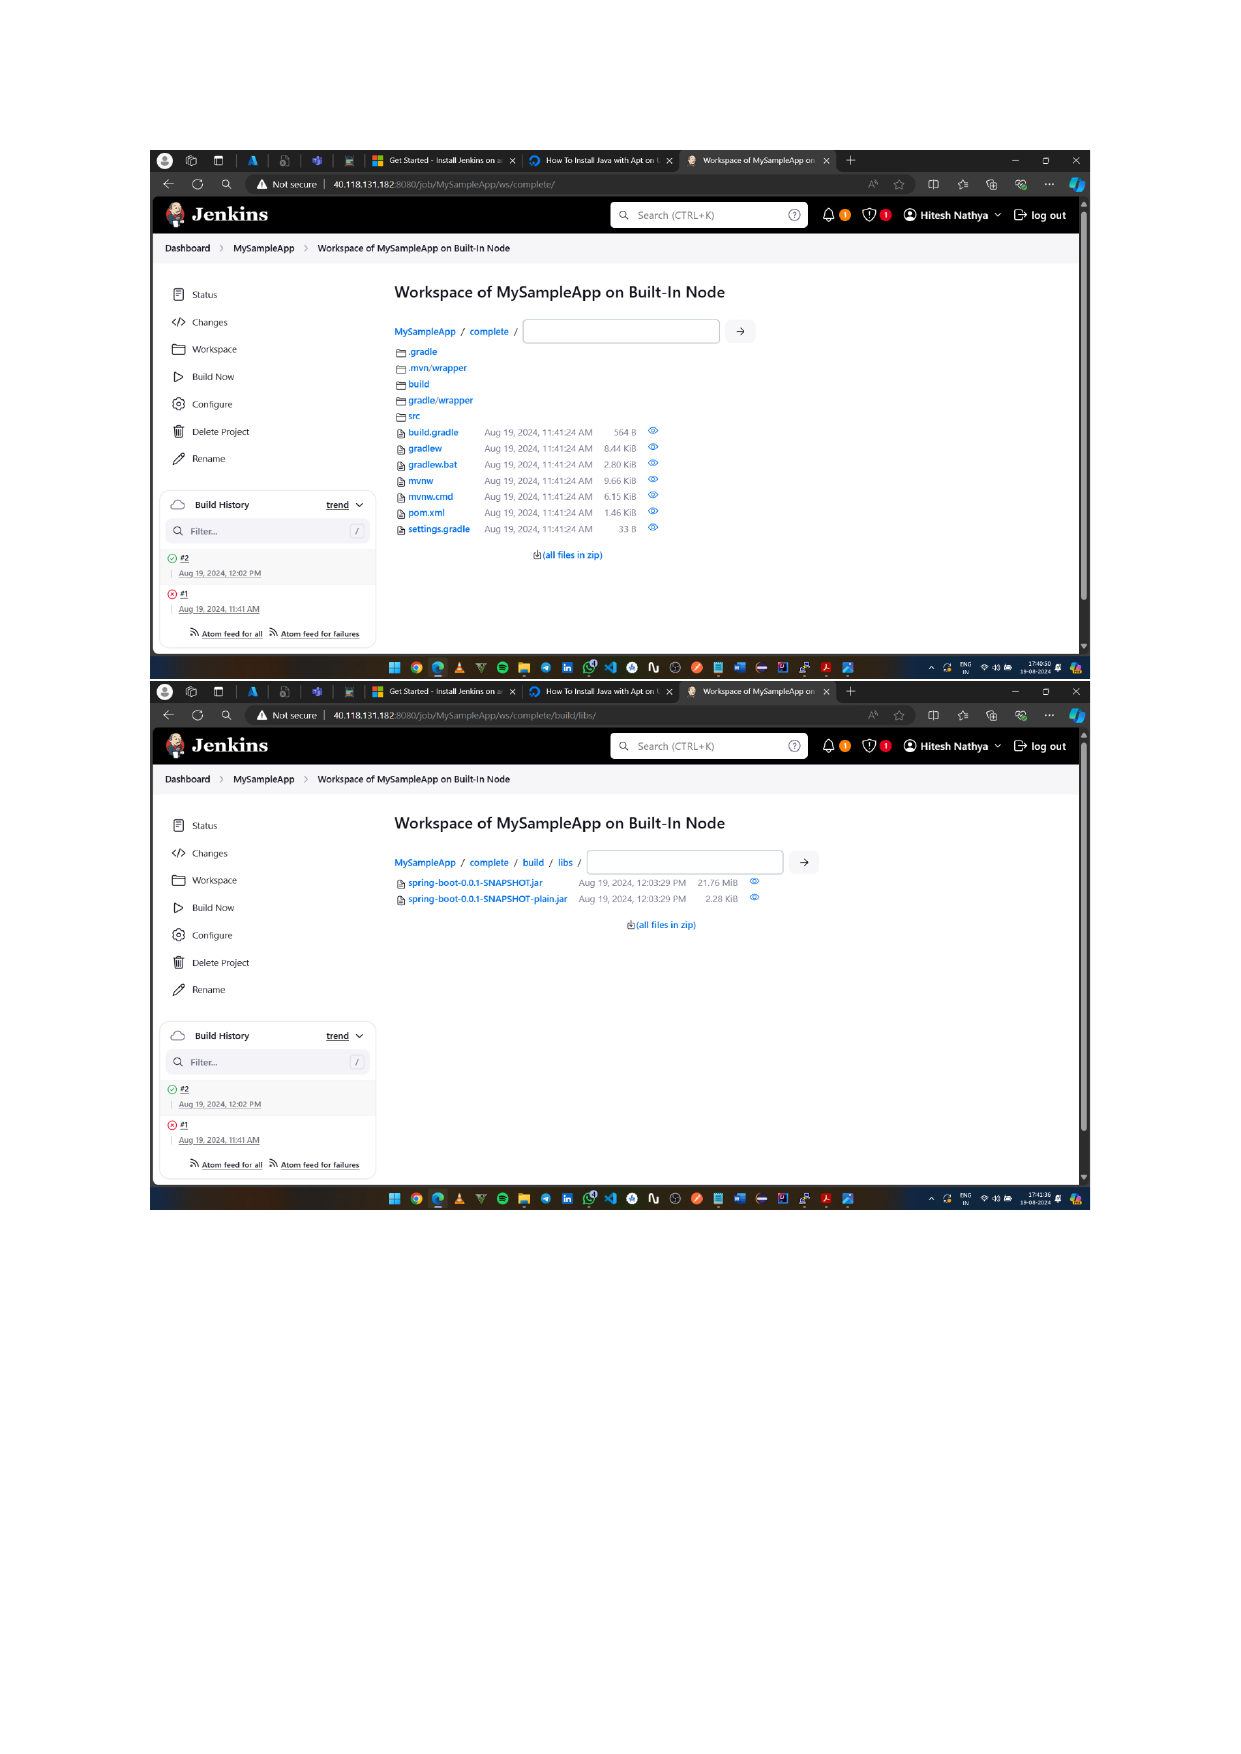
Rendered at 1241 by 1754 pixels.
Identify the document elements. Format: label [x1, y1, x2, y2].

picture [150, 681, 1091, 1210]
picture [150, 150, 1091, 679]
